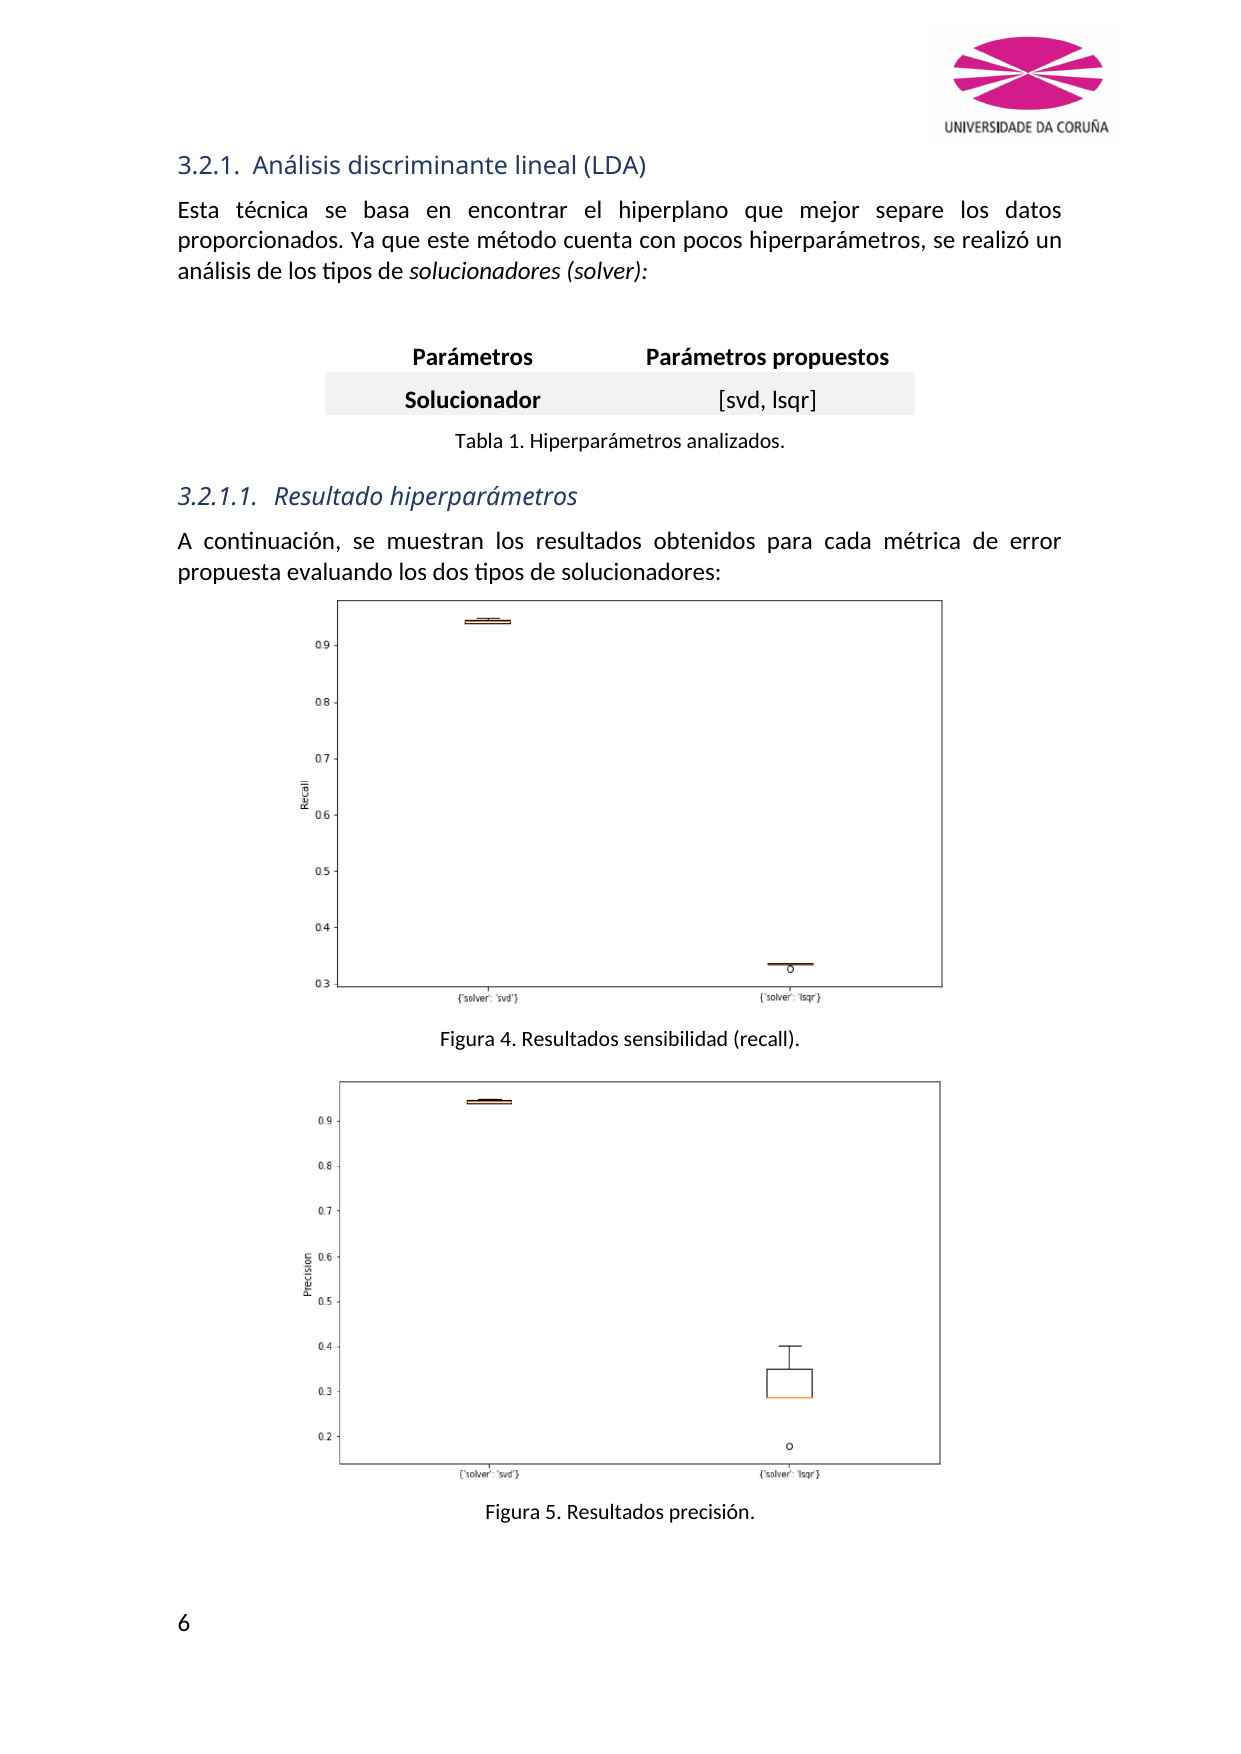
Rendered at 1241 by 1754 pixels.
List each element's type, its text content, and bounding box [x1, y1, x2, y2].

subtitle Resultado hiperparámetros [177, 479, 1063, 513]
picture [293, 599, 947, 1013]
picture [296, 1072, 944, 1486]
text A continuación, se muestran los resultados obtenidos para cada métrica de error propuesta evaluando los dos tipos de solucionadores: [177, 526, 1063, 587]
text Esta técnica se basa en encontrar el hiperplano que mejor separe los datos proporcionados. Ya que este método cuenta con pocos hiperparámetros, se realizó un análisis de los tipos de solucionadores (solver): [177, 194, 1063, 286]
subtitle Análisis discriminante lineal (LDA) [177, 148, 1063, 182]
table_header Parámetros [325, 329, 620, 372]
text Figura 5. Resultados precisión. [177, 1498, 1063, 1525]
text Figura 4. Resultados sensibilidad (recall). [177, 1025, 1063, 1052]
table_cell Solucionador [325, 372, 620, 415]
table_cell [svd, lsqr] [620, 372, 915, 415]
picture [927, 22, 1123, 146]
table_header Parámetros propuestos [620, 329, 915, 372]
text Tabla 1. Hiperparámetros analizados. [177, 427, 1063, 454]
